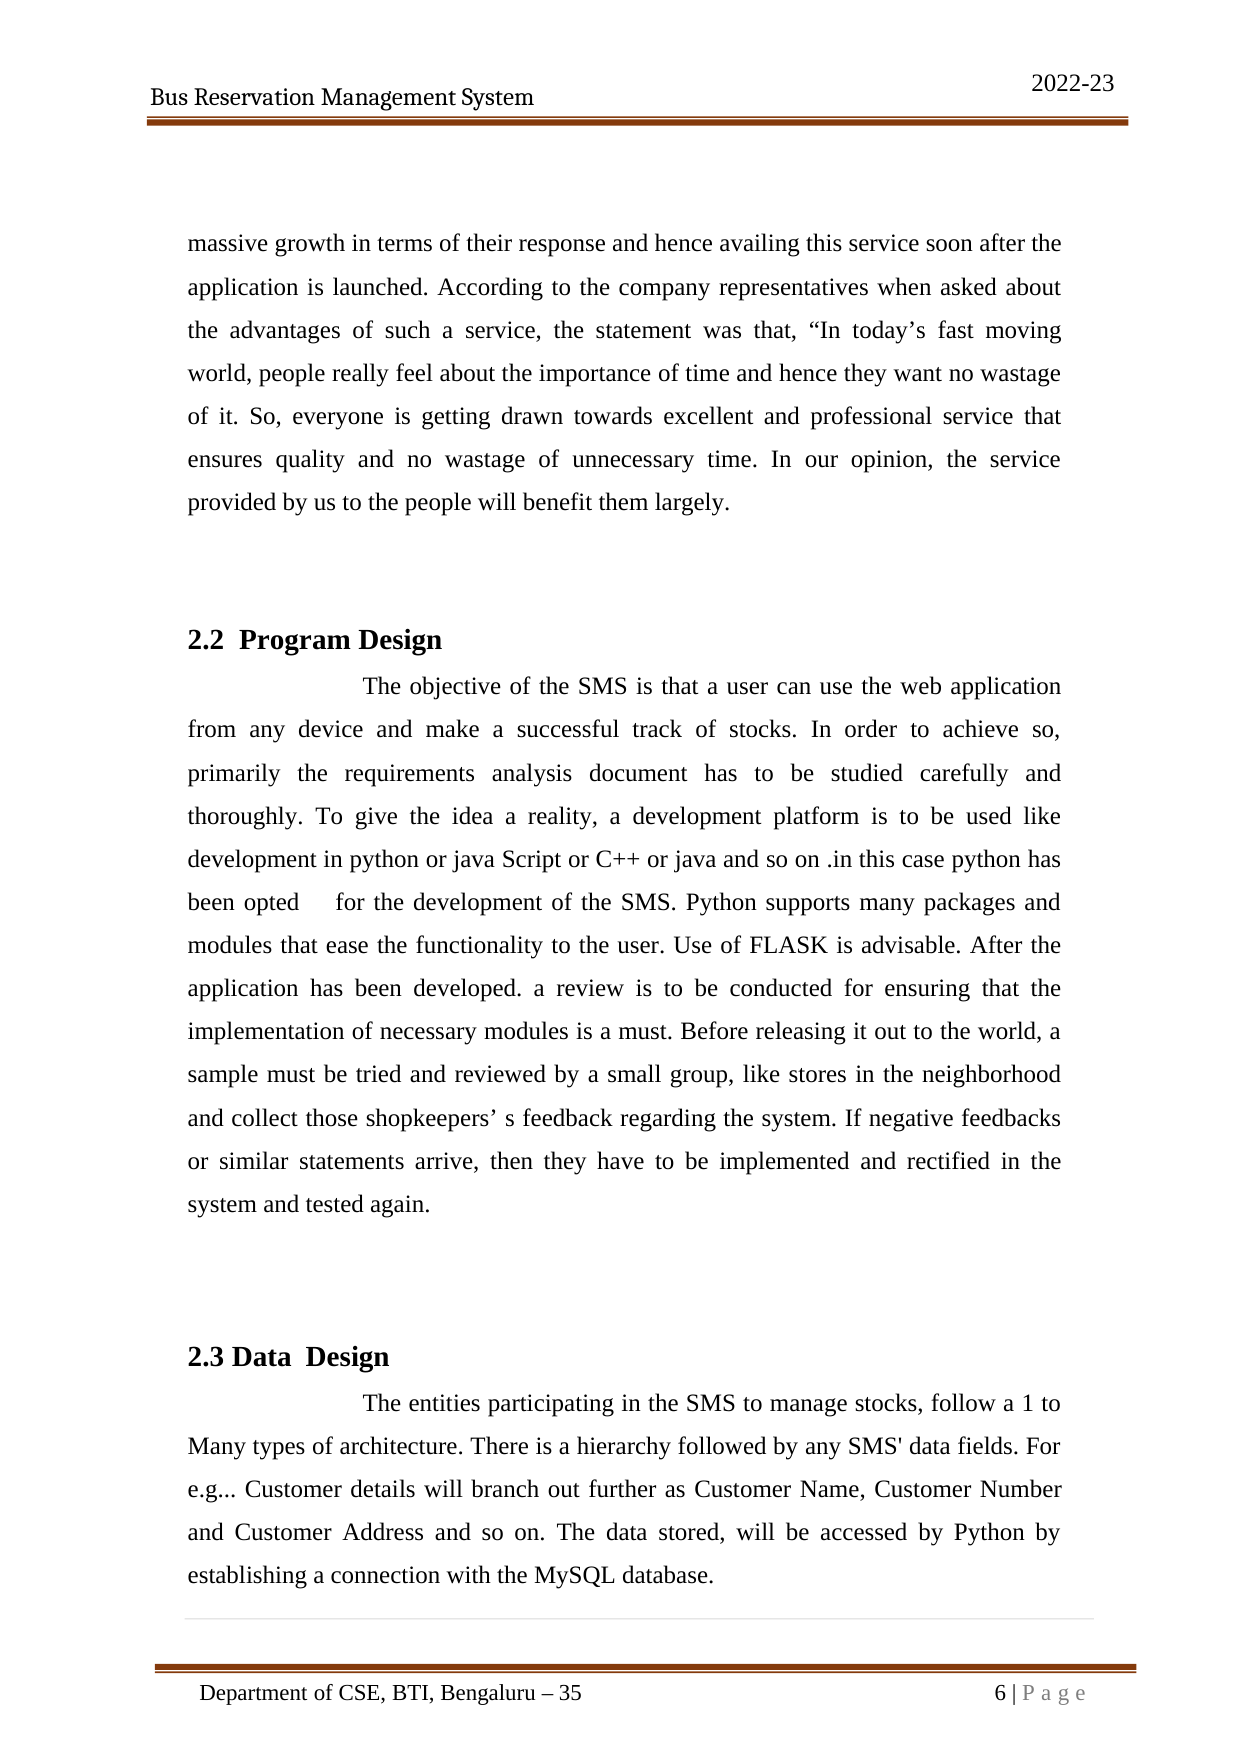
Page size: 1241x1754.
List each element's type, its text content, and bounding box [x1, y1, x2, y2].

text The entities participating in the SMS to manage stocks, follow a 1 to Many types of architecture. There is a hierarchy followed by any SMS' data fields. For e.g... Customer details will branch out further as Customer Name, Customer Number and Customer Address and so on. The data stored, will be accessed by Python by establishing a connection with the MySQL database. [187, 1388, 1062, 1589]
subtitle Program Design [187, 622, 1140, 655]
text massive growth in terms of their response and hence availing this service soon after the application is launched. According to the company representatives when asked about the advantages of such a service, the statement was that, “In today’s fast moving world, people really feel about the importance of time and hence they want no wastage of it. So, everyone is getting drawn towards excellent and professional service that ensures quality and no wastage of unnecessary time. In our opinion, the service provided by us to the people will benefit them largely. [187, 228, 1062, 516]
subtitle Data Design [187, 1339, 1140, 1372]
text The objective of the SMS is that a user can use the web application from any device and make a successful track of stocks. In order to achieve so, primarily the requirements analysis document has to be studied carefully and thoroughly. To give the idea a reality, a development platform is to be used like development in python or java Script or C++ or java and so on .in this case python has been opted for the development of the SMS. Python supports many packages and modules that ease the functionality to the user. Use of FLASK is advisable. After the application has been developed. a review is to be conducted for ensuring that the implementation of necessary modules is a must. Before releasing it out to the world, a sample must be tried and reviewed by a small group, like stores in the neighborhood and collect those shopkeepers’ s feedback regarding the system. If negative feedbacks or similar statements arrive, then they have to be implemented and rectified in the system and tested again. [187, 671, 1062, 1218]
